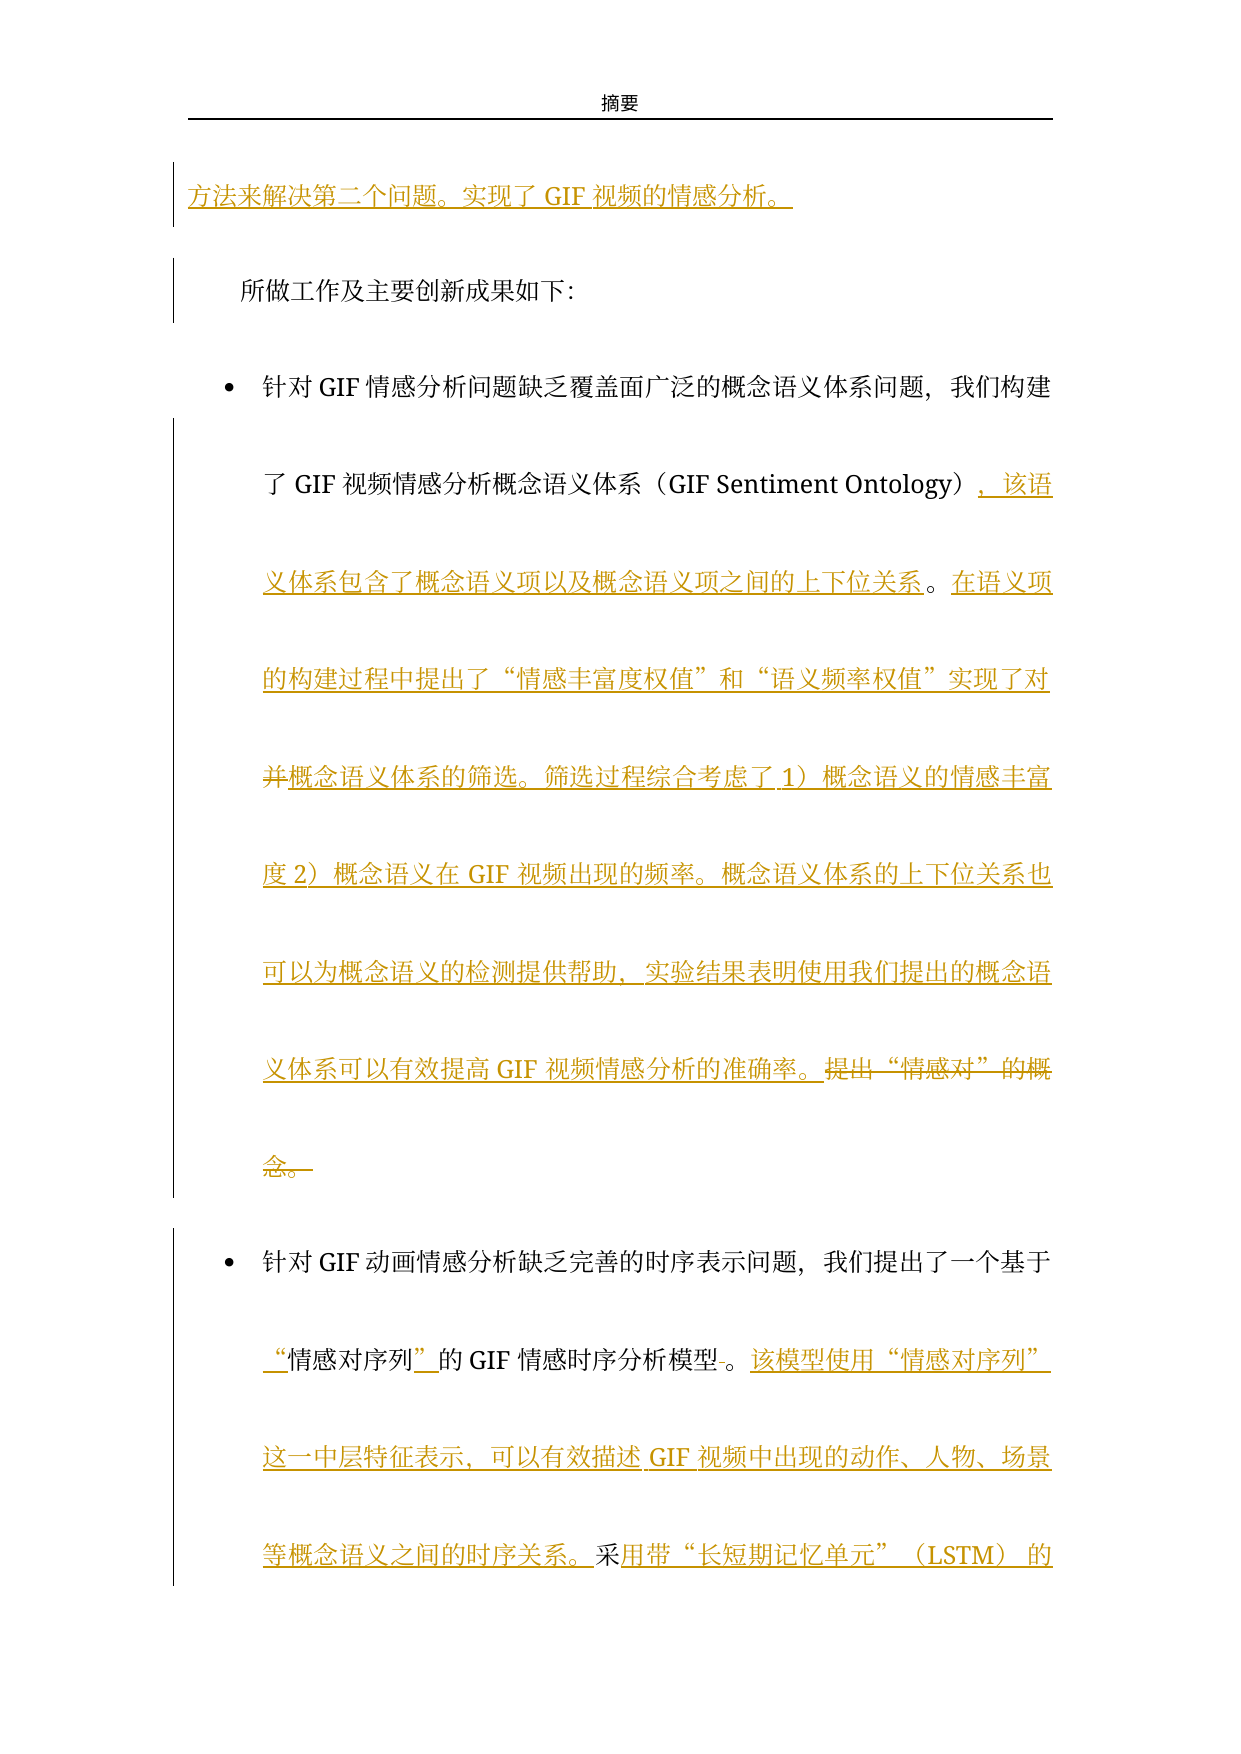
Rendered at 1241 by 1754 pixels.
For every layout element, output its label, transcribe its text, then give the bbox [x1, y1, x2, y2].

text 所做工作及主要创新成果如下： [187, 257, 1053, 322]
list 针对GIF情感分析问题缺乏覆盖面广泛的概念语义体系问题，我们构建了 GIF 视频情感分析概念语义体系（GIF Sentiment Ontology）。 [225, 353, 1053, 1198]
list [225, 1228, 1053, 1586]
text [187, 162, 1053, 227]
